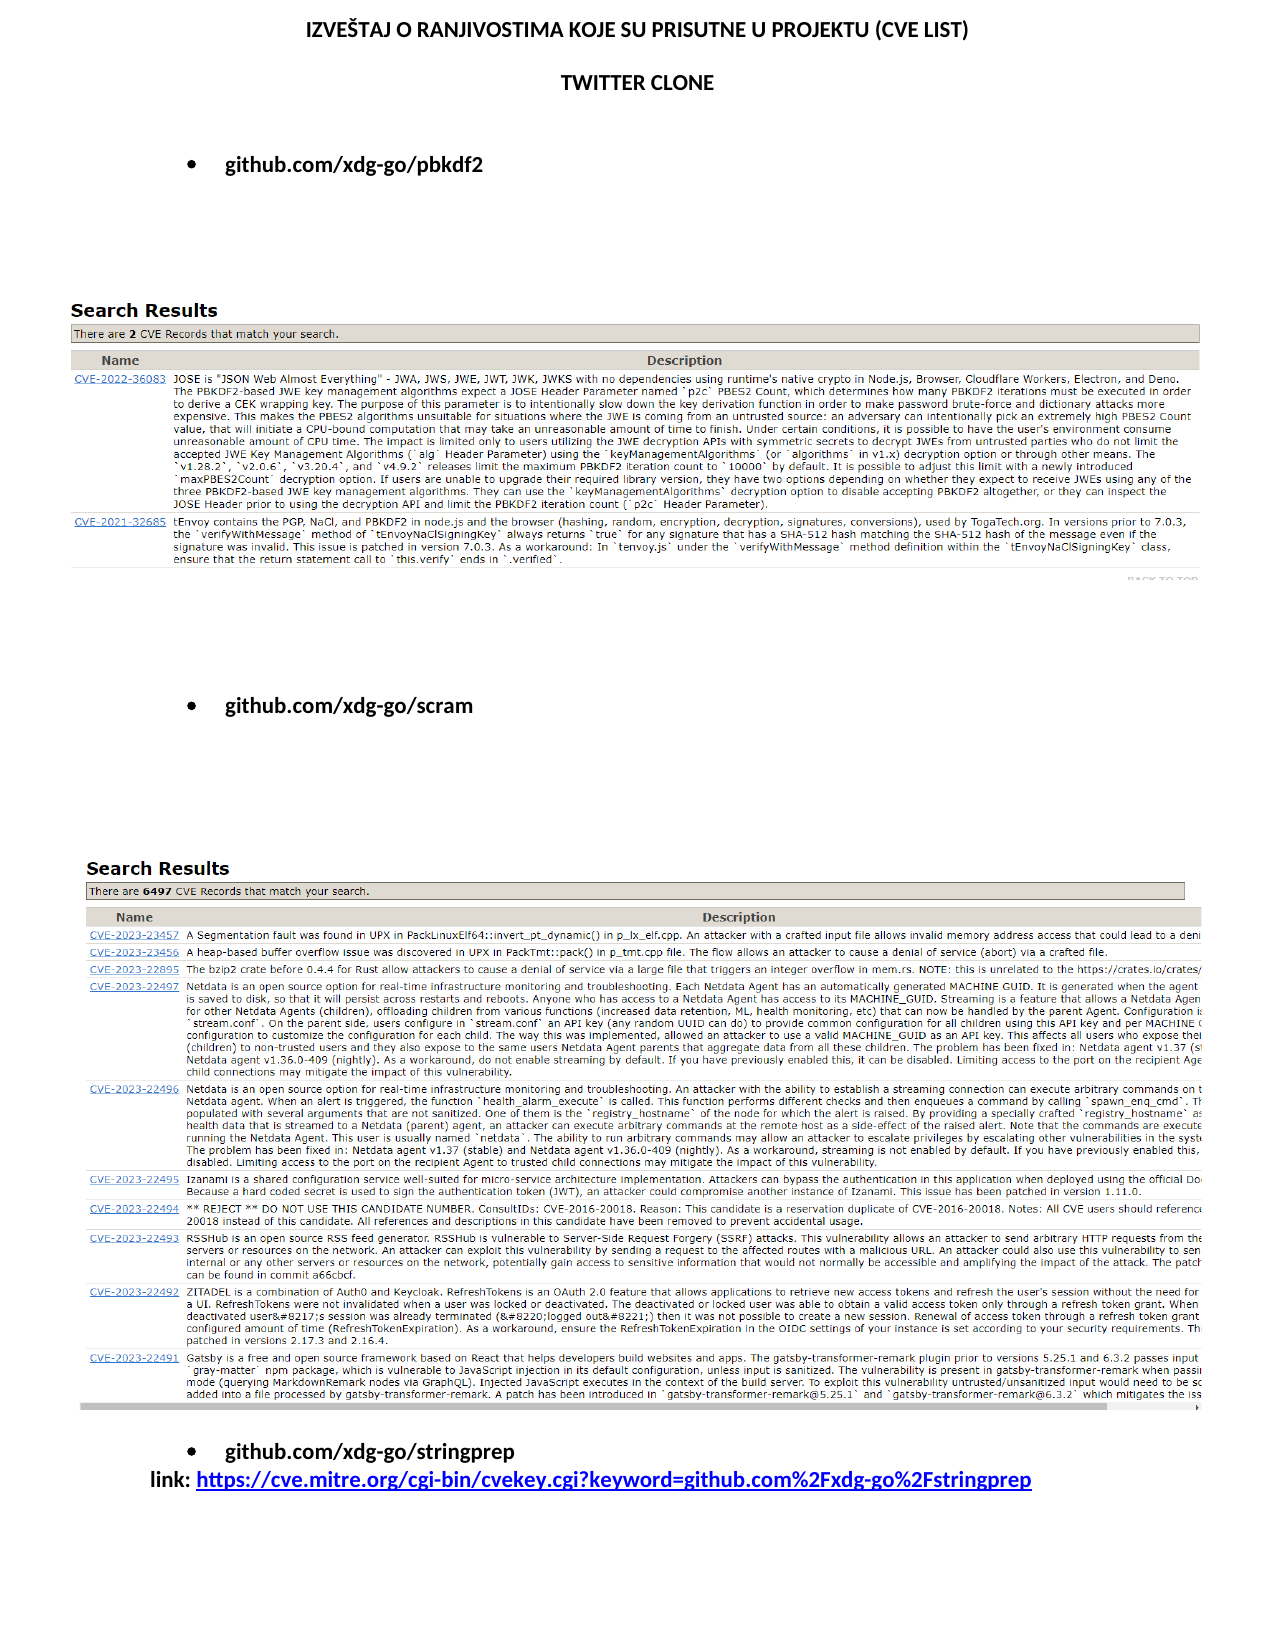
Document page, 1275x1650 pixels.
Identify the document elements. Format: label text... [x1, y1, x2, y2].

picture [64, 298, 1212, 580]
list github.com/xdg-go/pbkdf2 [187, 150, 1125, 178]
text link: https://cve.mitre.org/cgi-bin/cvekey.cgi?keyword=github.com%2Fxdg-go%2Fstringprep [150, 1465, 1125, 1493]
list github.com/xdg-go/scram [187, 692, 1125, 719]
picture [79, 858, 1202, 1410]
list github.com/xdg-go/stringprep [187, 1437, 1125, 1465]
